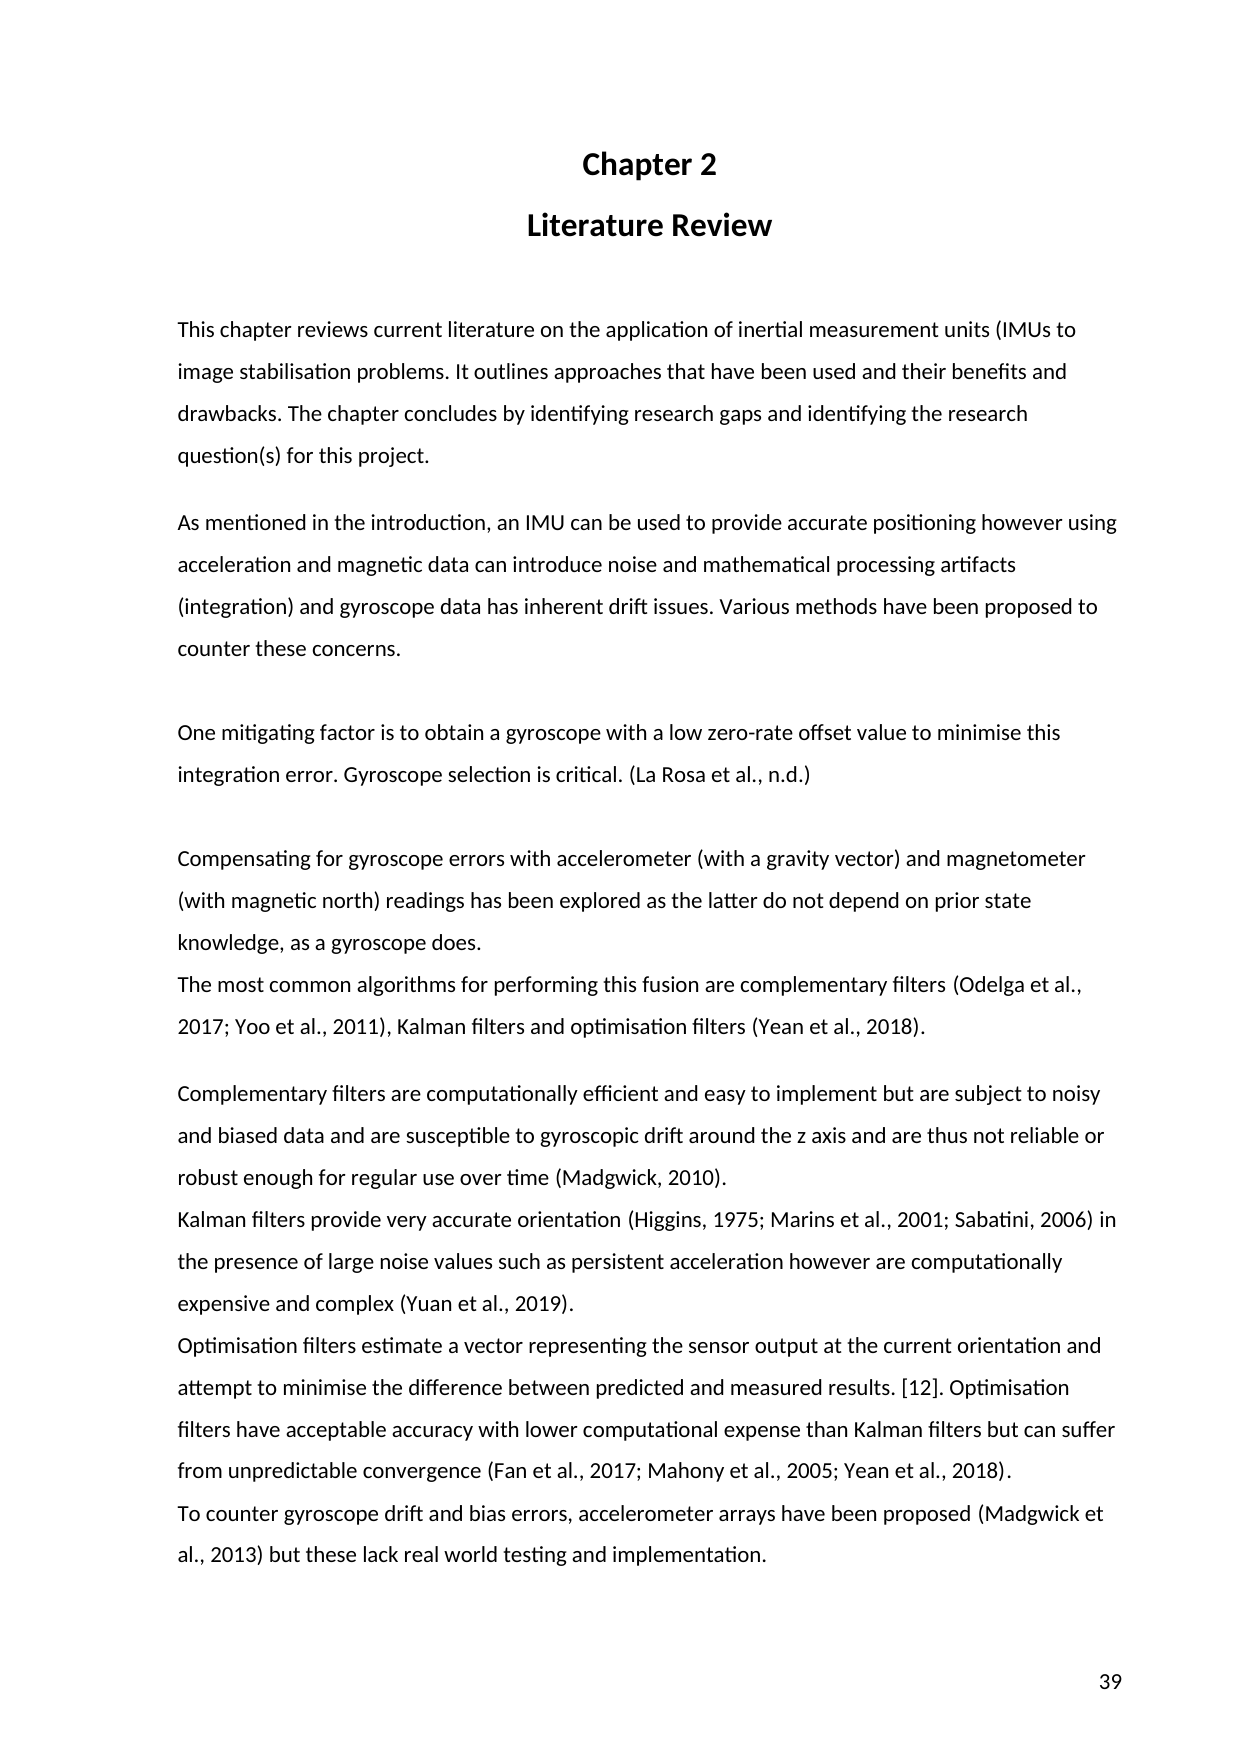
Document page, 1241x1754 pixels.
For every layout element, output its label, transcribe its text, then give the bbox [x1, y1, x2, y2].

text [177, 1079, 1122, 1611]
text This chapter reviews current literature on the application of inertial measurement units (IMUs to image stabilisation problems. It outlines approaches that have been used and their benefits and drawbacks. The chapter concludes by identifying research gaps and identifying the research question(s) for this project. [177, 315, 1122, 469]
text As mentioned in the introduction, an IMU can be used to provide accurate positioning however using acceleration and magnetic data can introduce noise and mathematical processing artifacts (integration) and gyroscope data has inherent drift issues. Various methods have been proposed to counter these concerns. One mitigating factor is to obtain a gyroscope with a low zero-rate offset value to minimise this integration error. Gyroscope selection is critical. (La Rosa et al., n.d.) Compensating for gyroscope errors with accelerometer (with a gravity vector) and magnetometer (with magnetic north) readings has been explored as the latter do not depend on prior state knowledge, as a gyroscope does. The most common algorithms for performing this fusion are complementary filters (Odelga et al., 2017; Yoo et al., 2011), Kalman filters and optimisation filters (Yean et al., 2018). [177, 508, 1122, 1040]
subtitle Literature Review [177, 143, 1122, 245]
